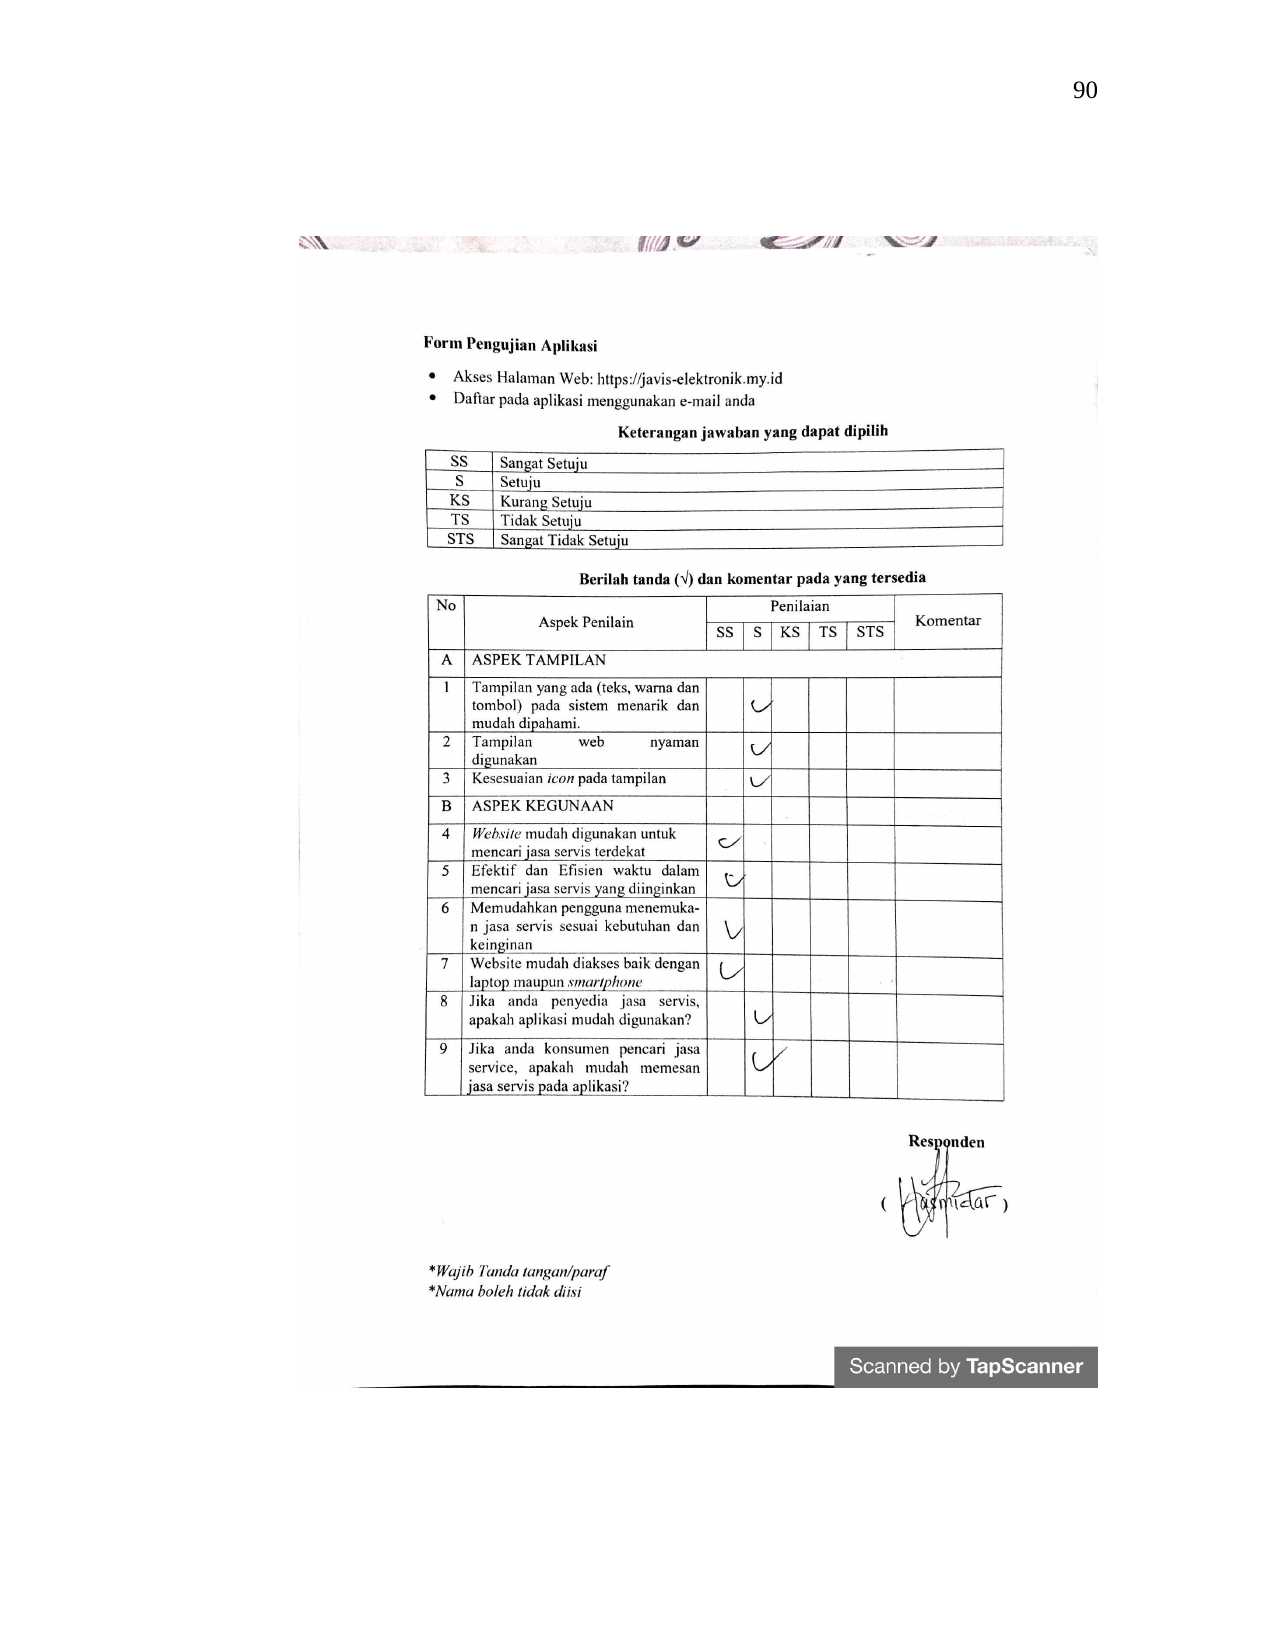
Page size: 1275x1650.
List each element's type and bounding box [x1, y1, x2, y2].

picture [298, 236, 1098, 1388]
